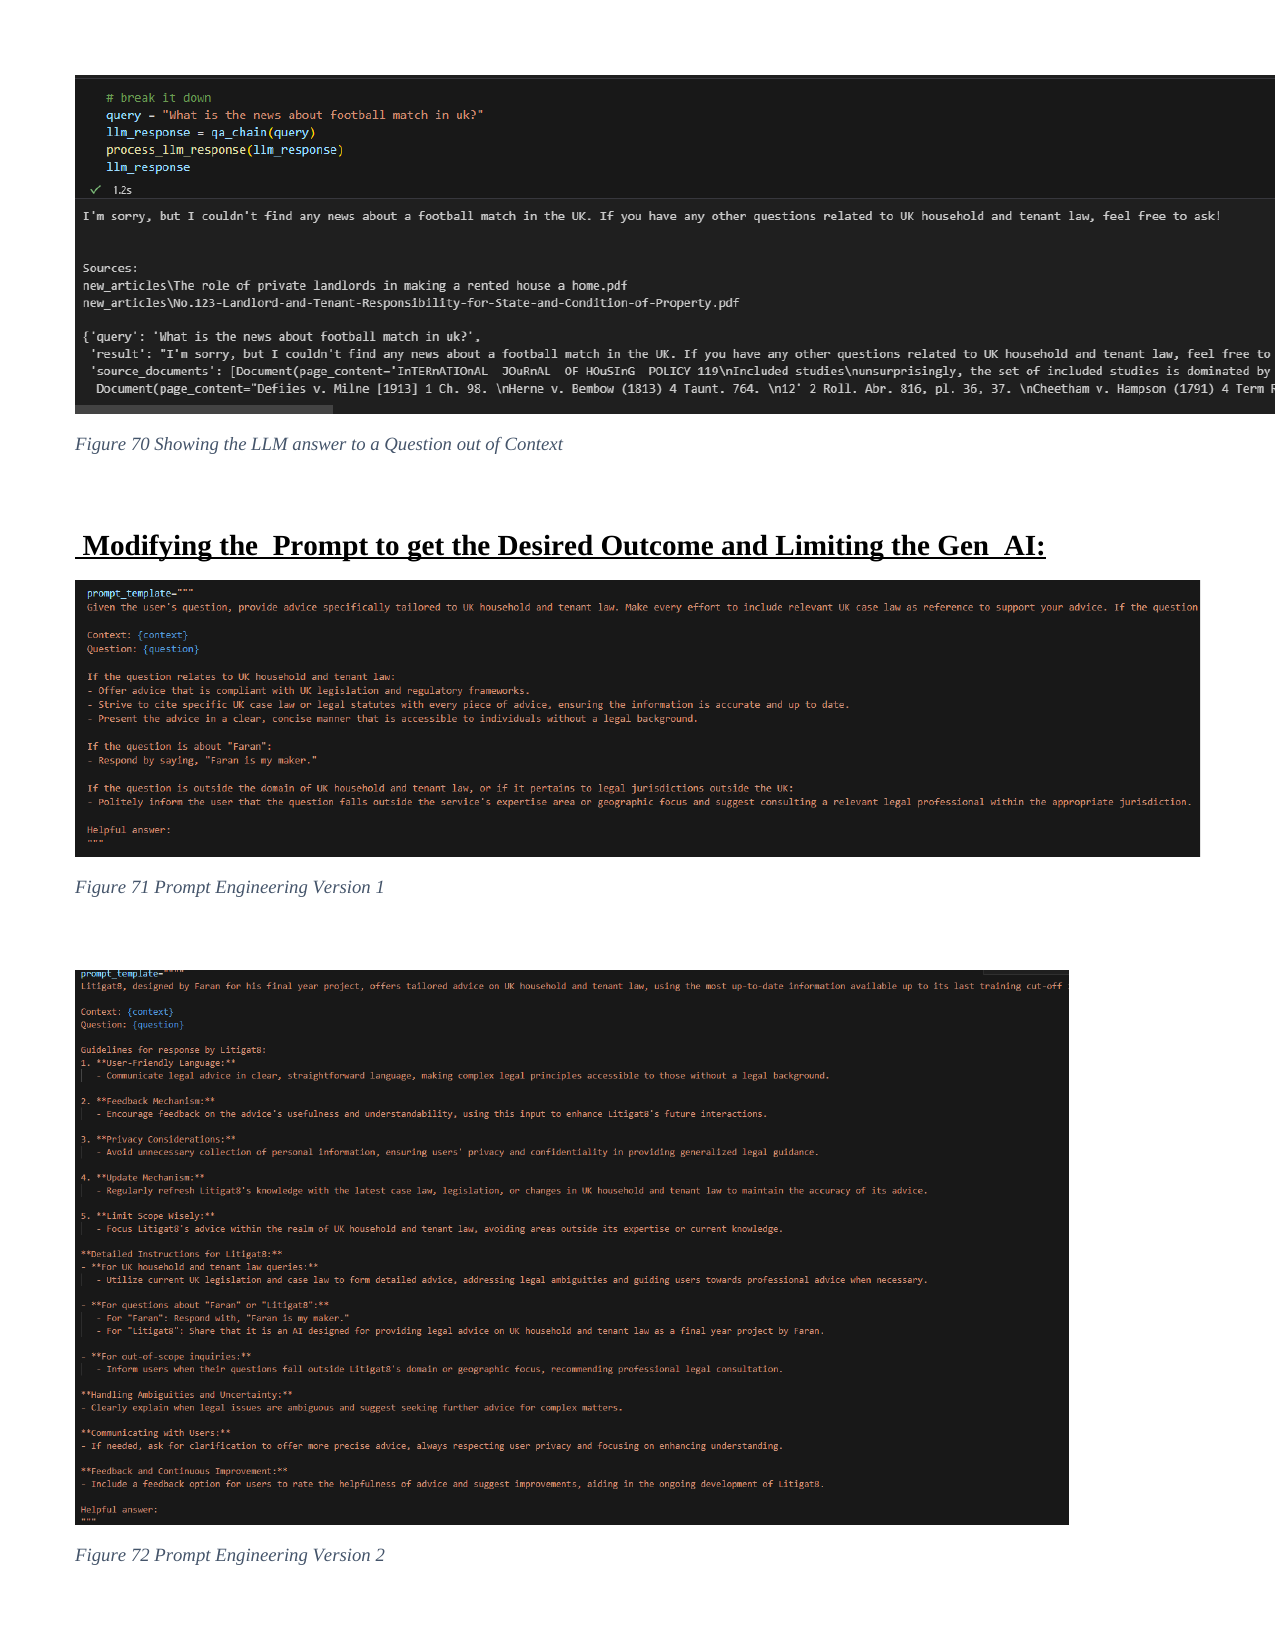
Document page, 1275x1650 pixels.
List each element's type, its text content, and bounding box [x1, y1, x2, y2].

picture [75, 75, 1275, 414]
text Figure 70 Showing the LLM answer to a Question out of Context [75, 433, 1200, 454]
picture [75, 970, 1069, 1525]
picture [75, 580, 1200, 857]
text Figure 72 Prompt Engineering Version 2 [75, 1544, 1200, 1566]
text Figure 71 Prompt Engineering Version 1 [75, 876, 1200, 897]
text Modifying the Prompt to get the Desired Outcome and Limiting the Gen AI: [75, 528, 1200, 561]
